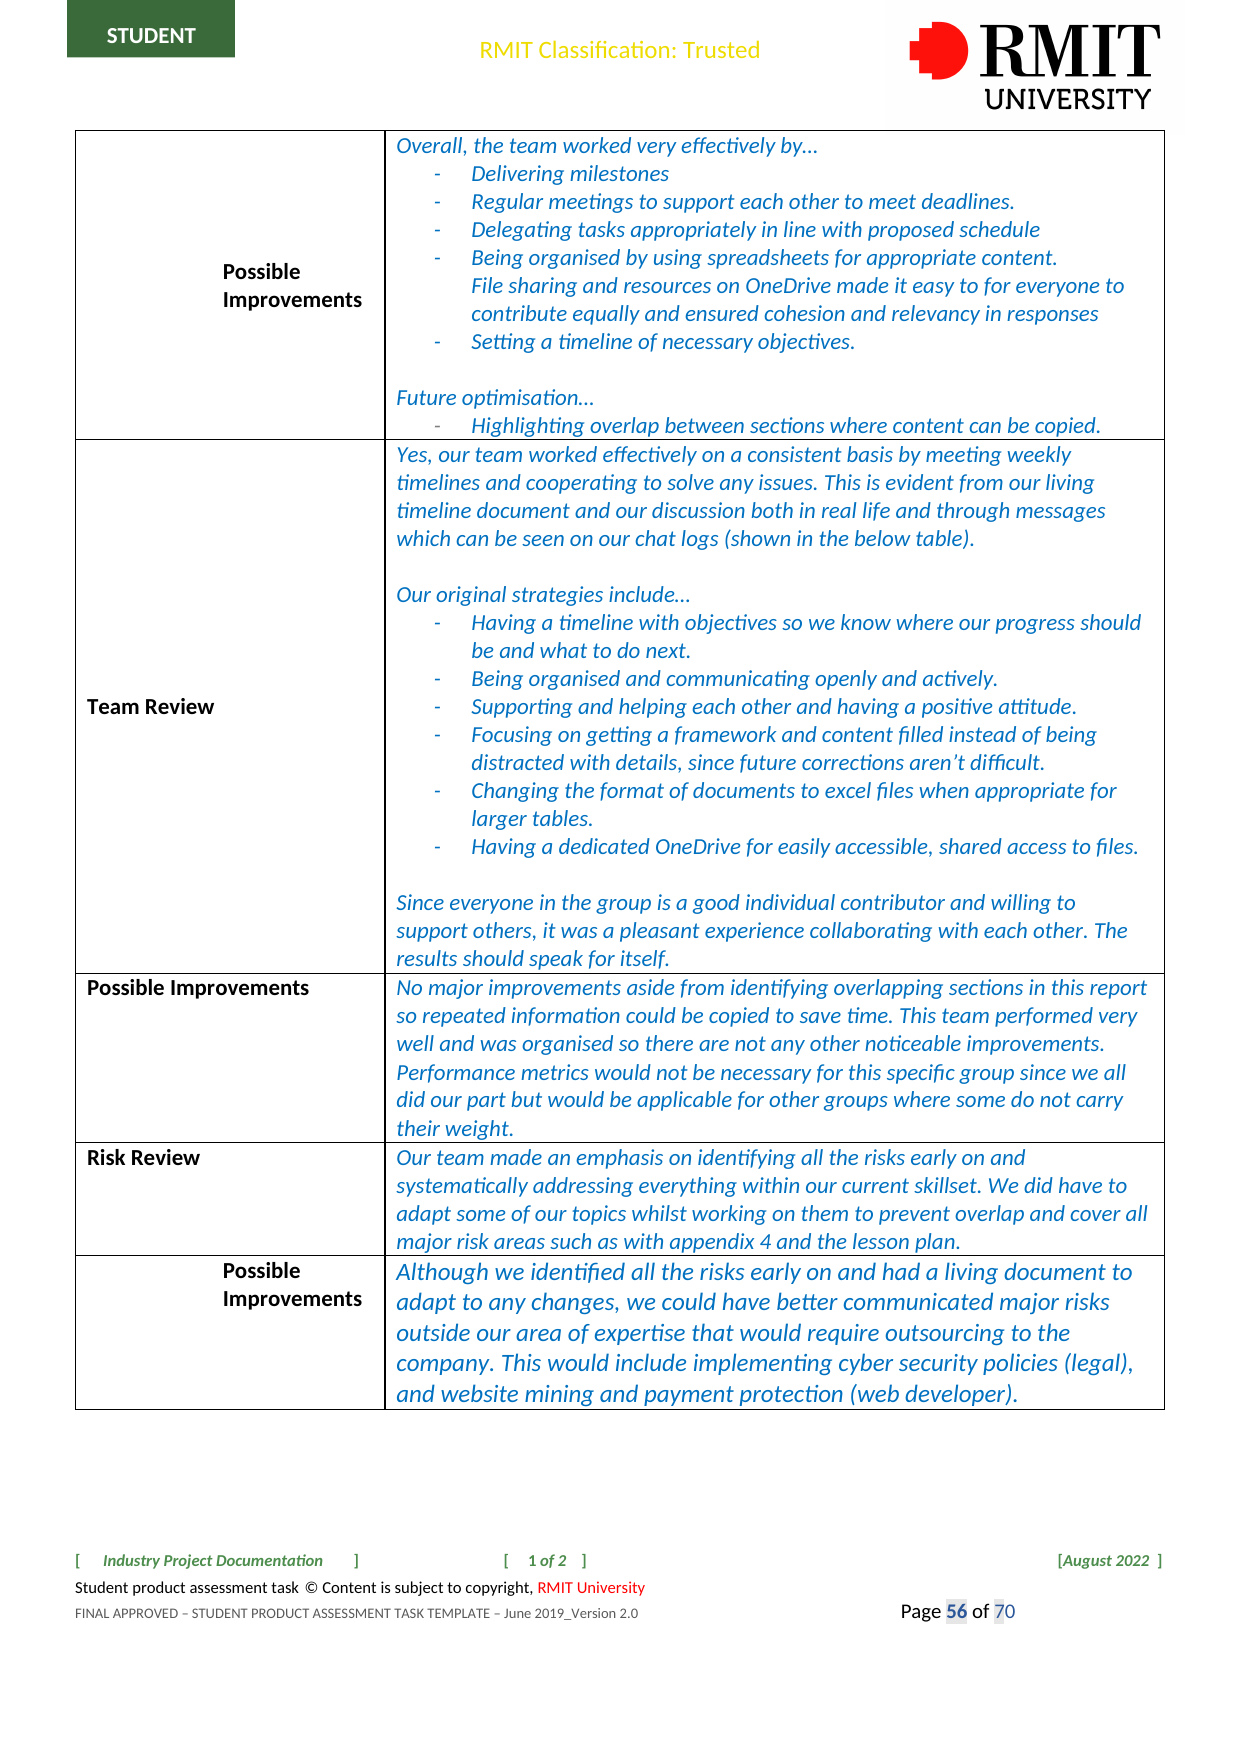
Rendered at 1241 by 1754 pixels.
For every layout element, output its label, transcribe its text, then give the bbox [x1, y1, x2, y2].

table_cell Possible Improvements [76, 974, 384, 1142]
table_cell Risk Review [76, 1143, 384, 1255]
table_cell Team Review [76, 440, 384, 972]
table_cell No major improvements aside from identifying overlapping sections in this report so repeated information could be copied to save time. This team performed very well and was organised so there are not any other noticeable improvements. Performance metrics would not be necessary for this specific group since we all did our part but would be applicable for other groups where some do not carry their weight. [386, 974, 1164, 1142]
picture [884, 0, 1185, 135]
table_cell Yes, our team worked effectively on a consistent basis by meeting weekly timelines and cooperating to solve any issues. This is evident from our living timeline document and our discussion both in real life and through messages which can be seen on our chat logs (shown in the below table). Our original strategies include… Having a timeline with objectives so we know where our progress should be and what to do next. Being organised and communicating openly and actively. Supporting and helping each other and having a positive attitude. Focusing on getting a framework and content filled instead of being distracted with details, since future corrections aren’t difficult. Changing the format of documents to excel files when appropriate for larger tables. Having a dedicated OneDrive for easily accessible, shared access to files. Since everyone in the group is a good individual contributor and willing to support others, it was a pleasant experience collaborating with each other. The results should speak for itself. [386, 440, 1164, 972]
table_cell Overall, the team worked very effectively by… Delivering milestones Regular meetings to support each other to meet deadlines. Delegating tasks appropriately in line with proposed schedule Being organised by using spreadsheets for appropriate content. File sharing and resources on OneDrive made it easy to for everyone to contribute equally and ensured cohesion and relevancy in responses Setting a timeline of necessary objectives. Future optimisation… Highlighting overlap between sections where content can be copied. [386, 131, 1164, 439]
table_cell Our team made an emphasis on identifying all the risks early on and systematically addressing everything within our current skillset. We did have to adapt some of our topics whilst working on them to prevent overlap and cover all major risk areas such as with appendix 4 and the lesson plan. [386, 1143, 1164, 1255]
table_cell Although we identified all the risks early on and had a living document to adapt to any changes, we could have better communicated major risks outside our area of expertise that would require outsourcing to the company. This would include implementing cyber security policies (legal), and website mining and payment protection (web developer). [386, 1256, 1164, 1408]
table_cell Possible Improvements [76, 131, 384, 439]
table_cell Possible Improvements [76, 1256, 384, 1408]
